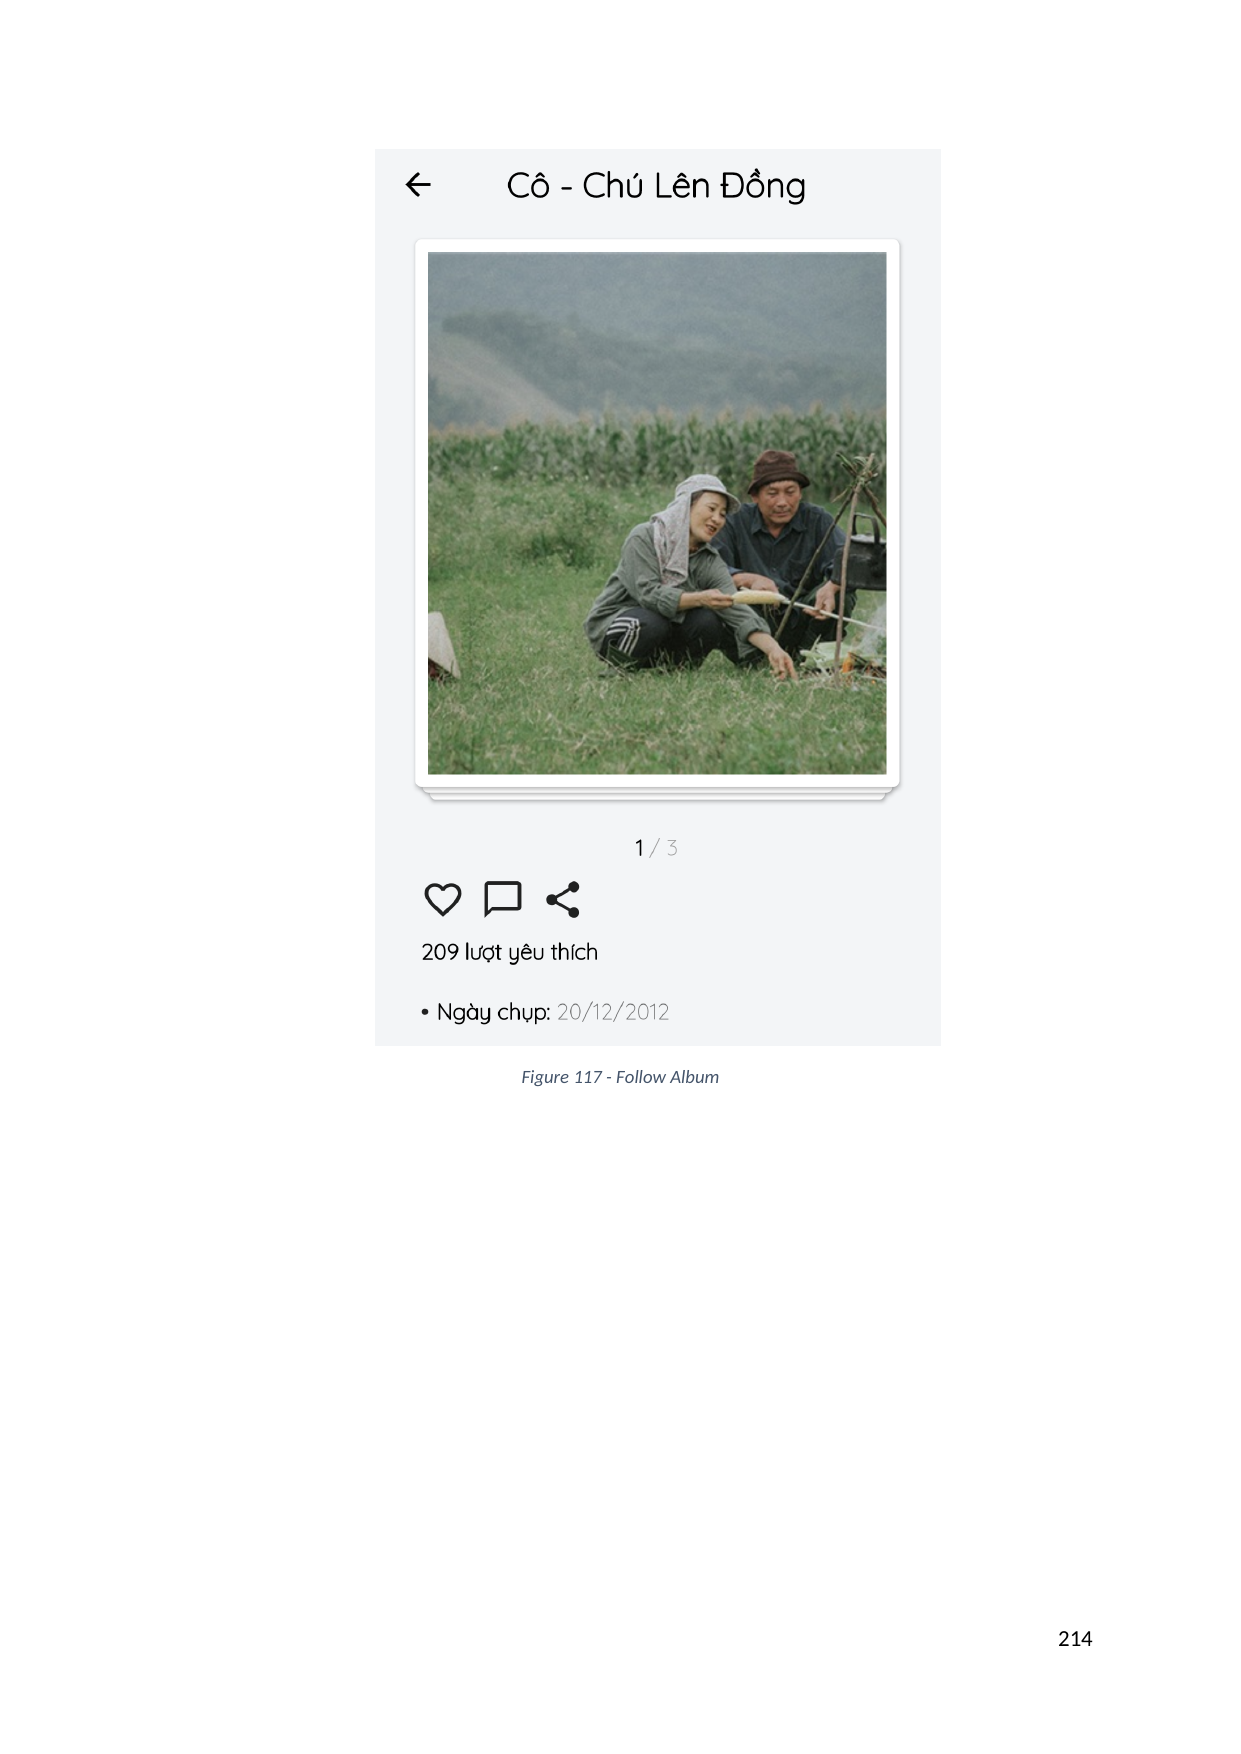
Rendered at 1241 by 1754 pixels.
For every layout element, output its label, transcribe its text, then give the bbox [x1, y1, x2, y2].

text Figure 117 - Follow Album [150, 1065, 1093, 1088]
picture [375, 149, 941, 1046]
